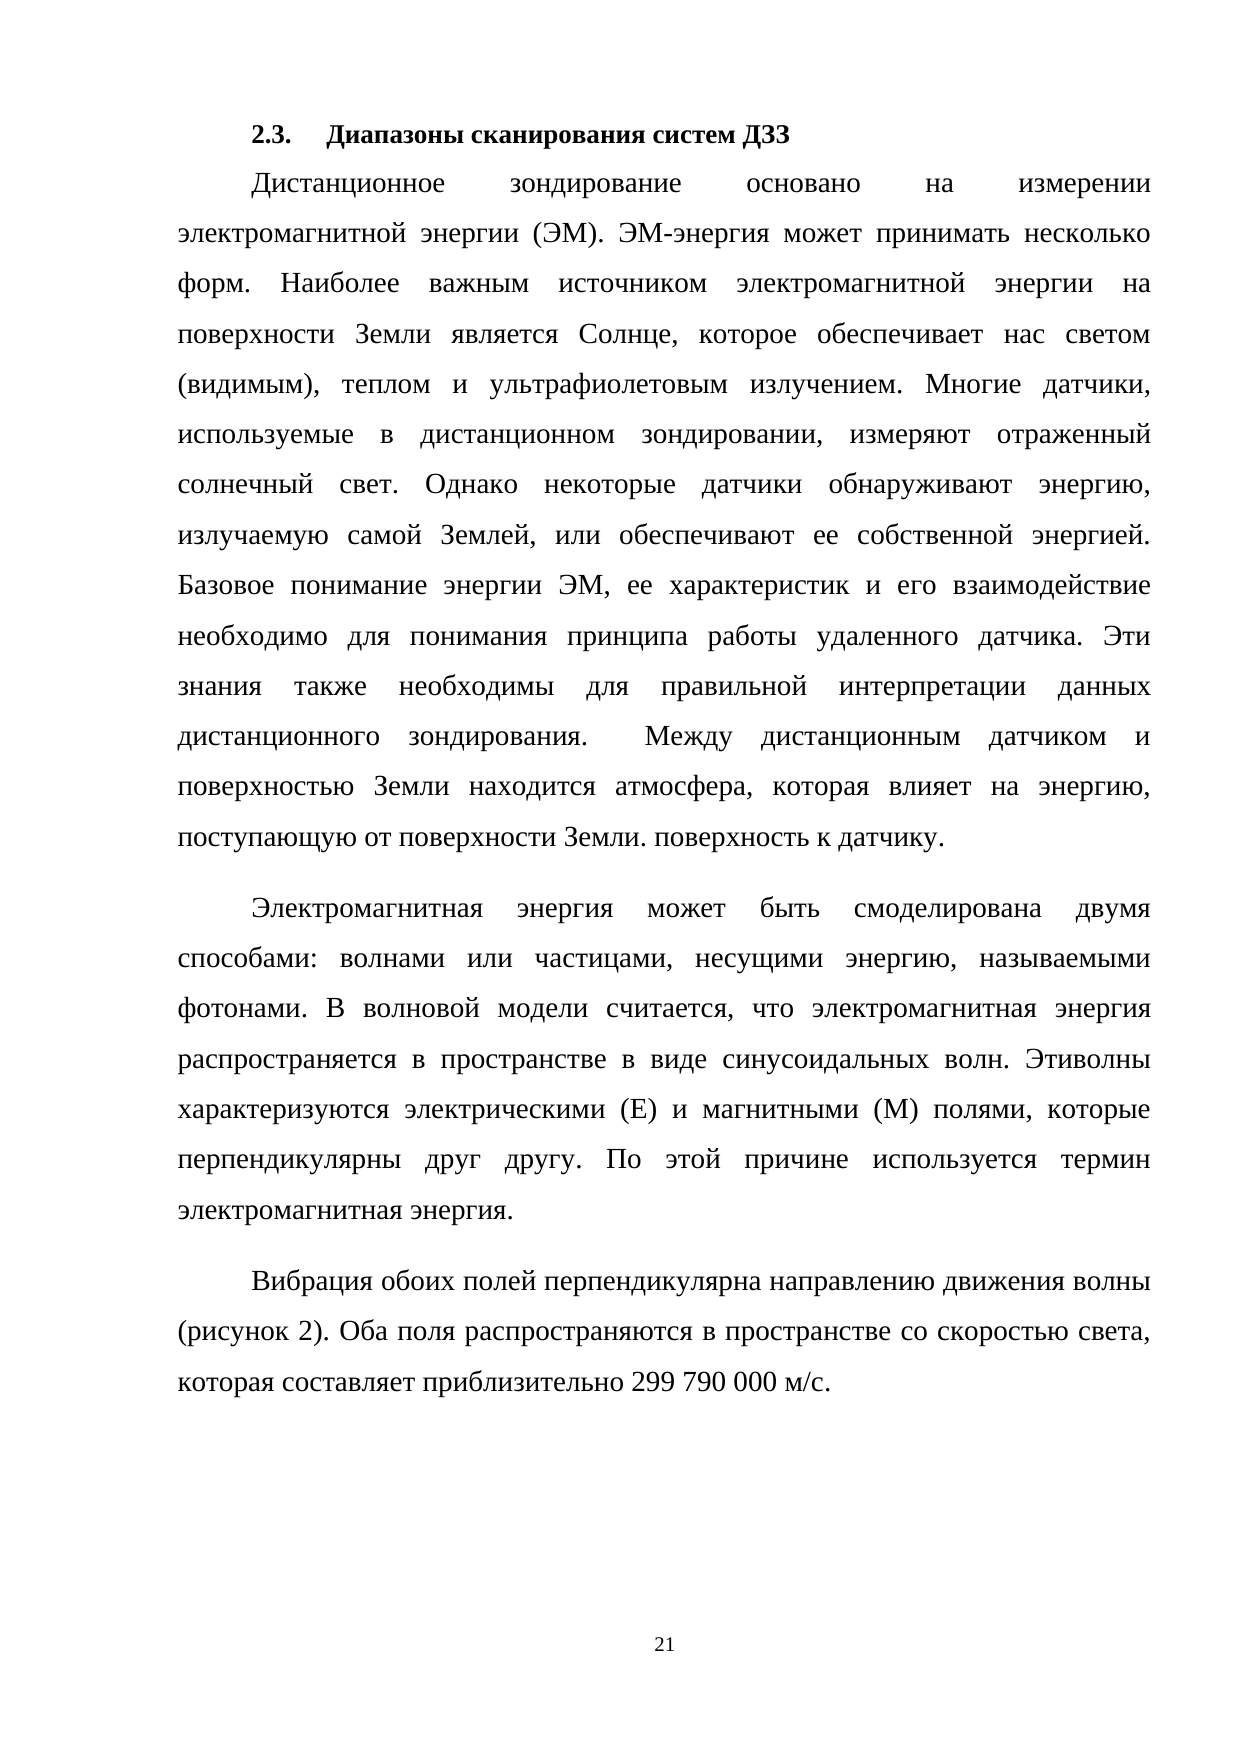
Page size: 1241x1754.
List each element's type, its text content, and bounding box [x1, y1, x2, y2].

text Вибрация обоих полей перпендикулярна направлению движения волны (рисунок 2). Оба поля распространяются в пространстве со скоростью света, которая составляет приблизительно 299 790 000 м/с. [177, 1263, 1152, 1397]
text Дистанционное зондирование основано на измерении электромагнитной энергии (ЭМ). ЭМ-энергия может принимать несколько форм. Наиболее важным источником электромагнитной энергии на поверхности Земли является Солнце, которое обеспечивает нас светом (видимым), теплом и ультрафиолетовым излучением. Многие датчики, используемые в дистанционном зондировании, измеряют отраженный солнечный свет. Однако некоторые датчики обнаруживают энергию, излучаемую самой Землей, или обеспечивают ее собственной энергией. Базовое понимание энергии ЭМ, ее характеристик и его взаимодействие необходимо для понимания принципа работы удаленного датчика. Эти знания также необходимы для правильной интерпретации данных дистанционного зондирования. Между дистанционным датчиком и поверхностью Земли находится атмосфера, которая влияет на энергию, поступающую от поверхности Земли. поверхность к датчику. [177, 165, 1152, 852]
subtitle Диапазоны сканирования систем ДЗЗ [251, 118, 1152, 149]
text Электромагнитная энергия может быть смоделирована двумя способами: волнами или частицами, несущими энергию, называемыми фотонами. В волновой модели считается, что электромагнитная энергия распространяется в пространстве в виде синусоидальных волн. Этиволны характеризуются электрическими (E) и магнитными (M) полями, которые перпендикулярны друг другу. По этой причине используется термин электромагнитная энергия. [177, 890, 1152, 1225]
